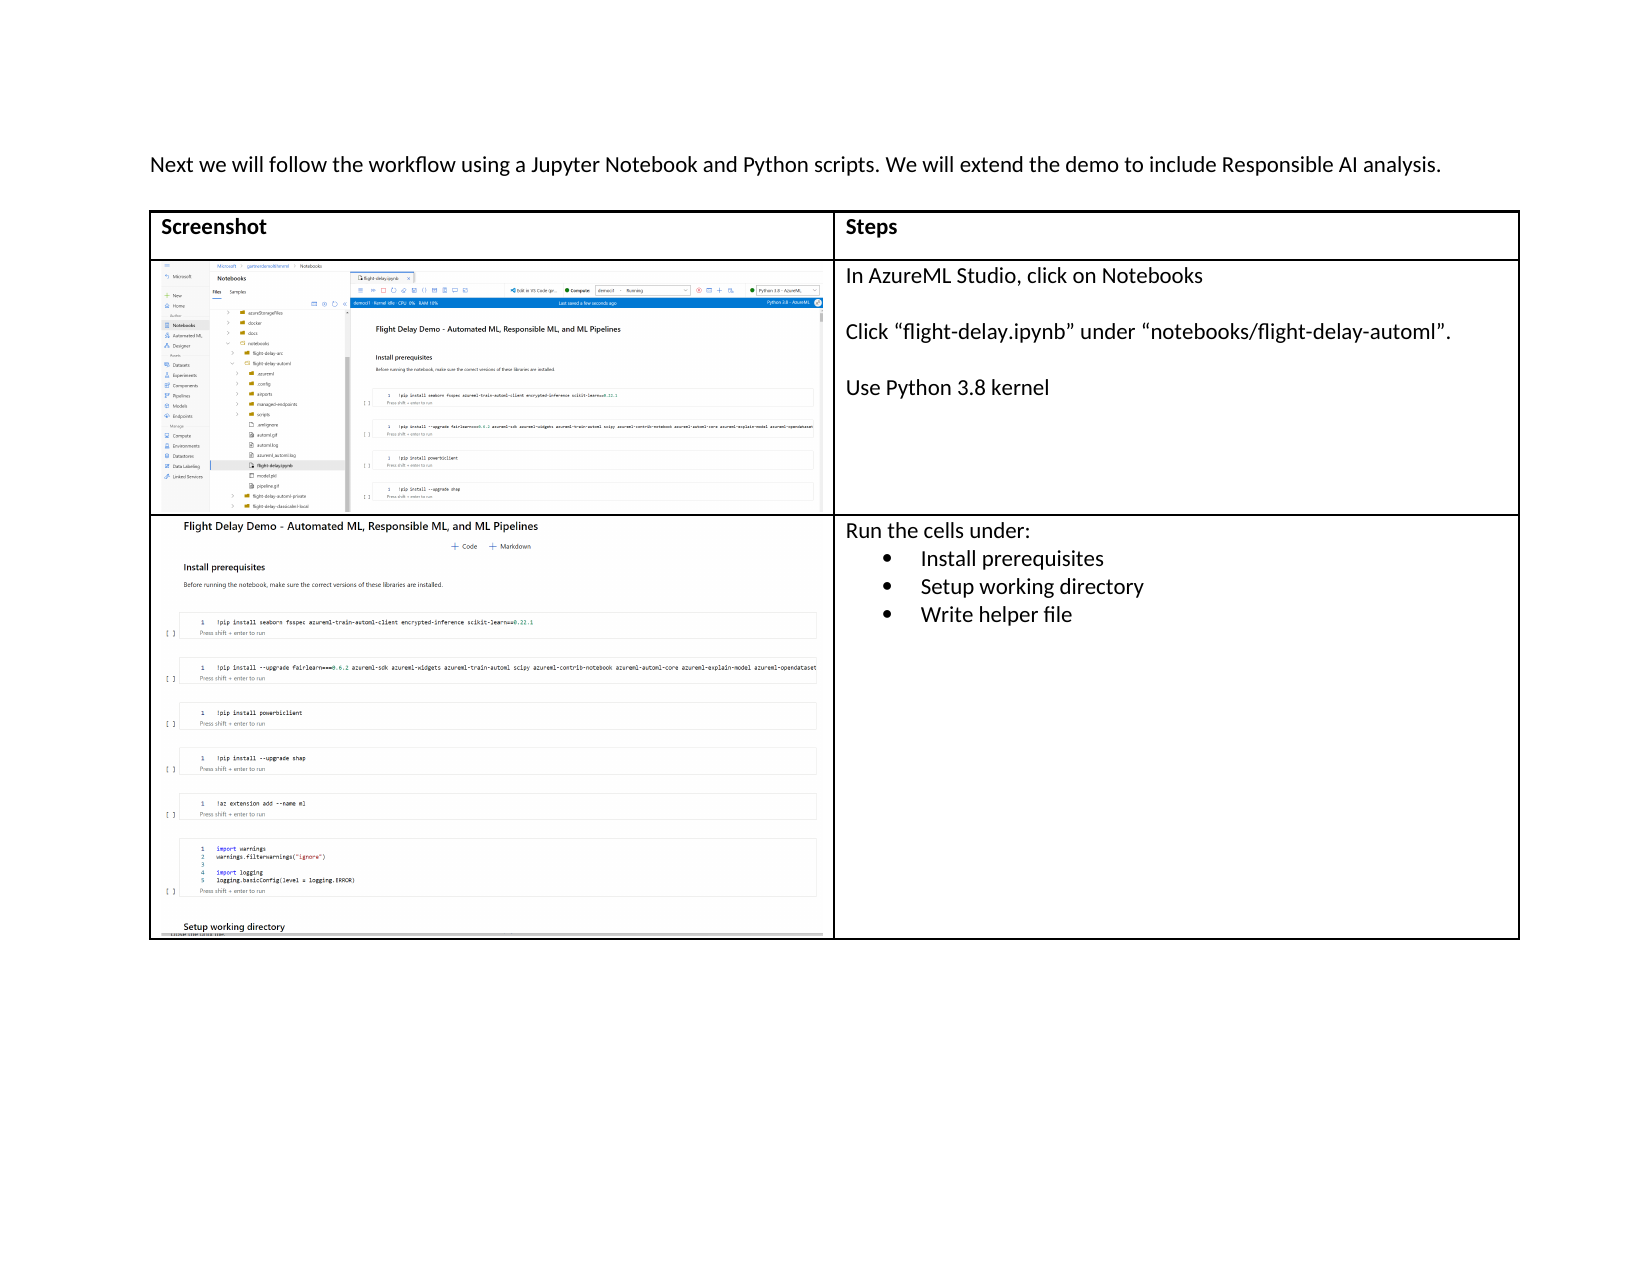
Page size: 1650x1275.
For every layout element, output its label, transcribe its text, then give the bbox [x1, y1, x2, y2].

table_cell [151, 516, 833, 937]
table_cell In AzureML Studio, click on Notebooks Click “flight-delay.ipynb” under “notebooks/flight-delay-automl”. Use Python 3.8 kernel [835, 261, 1518, 514]
table_header Screenshot [151, 213, 833, 259]
table_cell [151, 261, 833, 514]
picture [161, 261, 823, 512]
table_header Steps [835, 213, 1518, 259]
table_cell Run the cells under: Install prerequisites Setup working directory Write helper file [835, 516, 1518, 937]
text Next we will follow the workflow using a Jupyter Notebook and Python scripts. We will extend the demo to include Responsible AI analysis. [150, 150, 1500, 178]
picture [161, 516, 823, 936]
